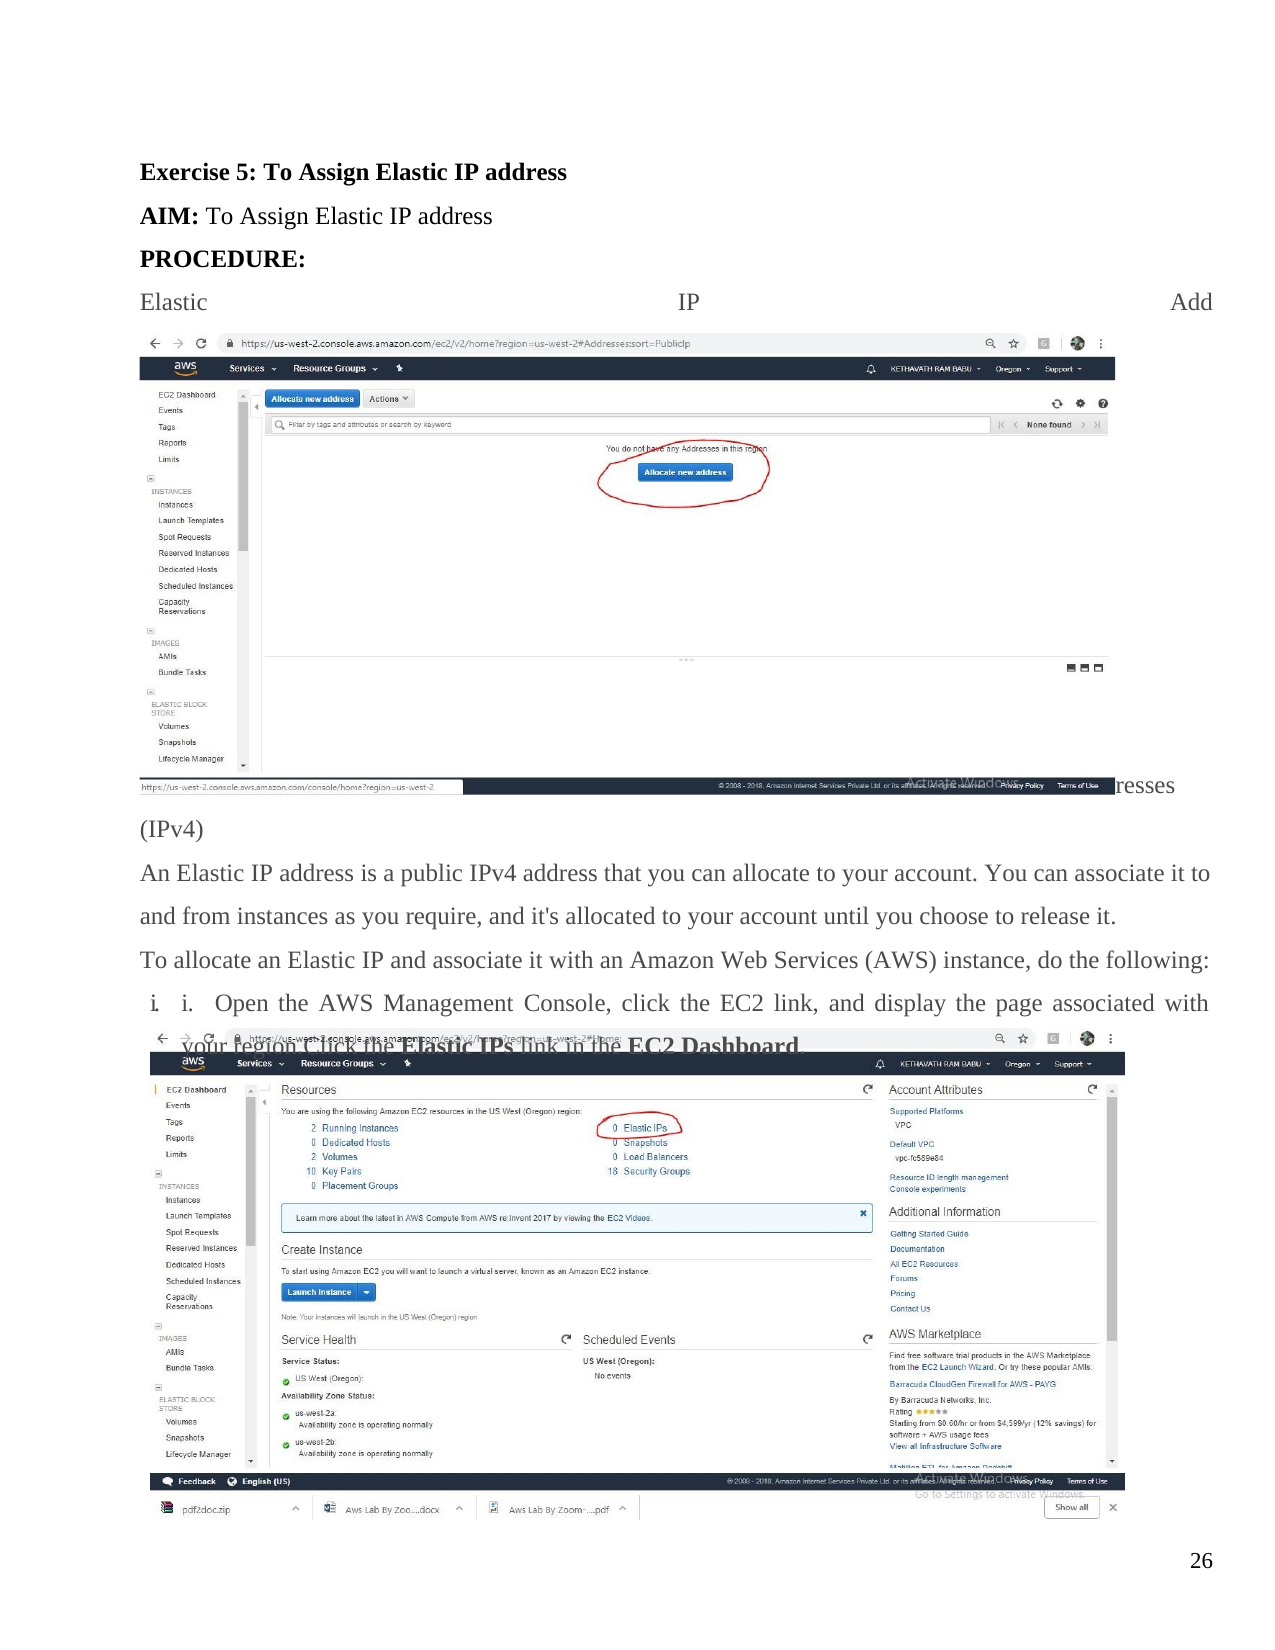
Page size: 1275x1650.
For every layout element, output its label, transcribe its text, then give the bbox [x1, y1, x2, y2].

text To allocate an Elastic IP and associate it with an Amazon Web Services (AWS) instance, do the following: [139, 945, 1225, 974]
text (IPv4) [139, 814, 1225, 842]
text Exercise 5: To Assign Elastic IP address AIM: To Assign Elastic IP address PROCEDURE: [139, 157, 617, 273]
picture [150, 1028, 1125, 1520]
text Elastic IP Add [139, 288, 1225, 316]
list i. Open the AWS Management Console, click the EC2 link, and display the page associated with [150, 988, 1225, 1017]
text resses [125, 771, 1175, 799]
picture [139, 333, 1116, 795]
text An Elastic IP address is a public IPv4 address that you can allocate to your account. You can associate it to and from instances as you require, and it's allocated to your account until you choose to release it. [139, 858, 1213, 930]
